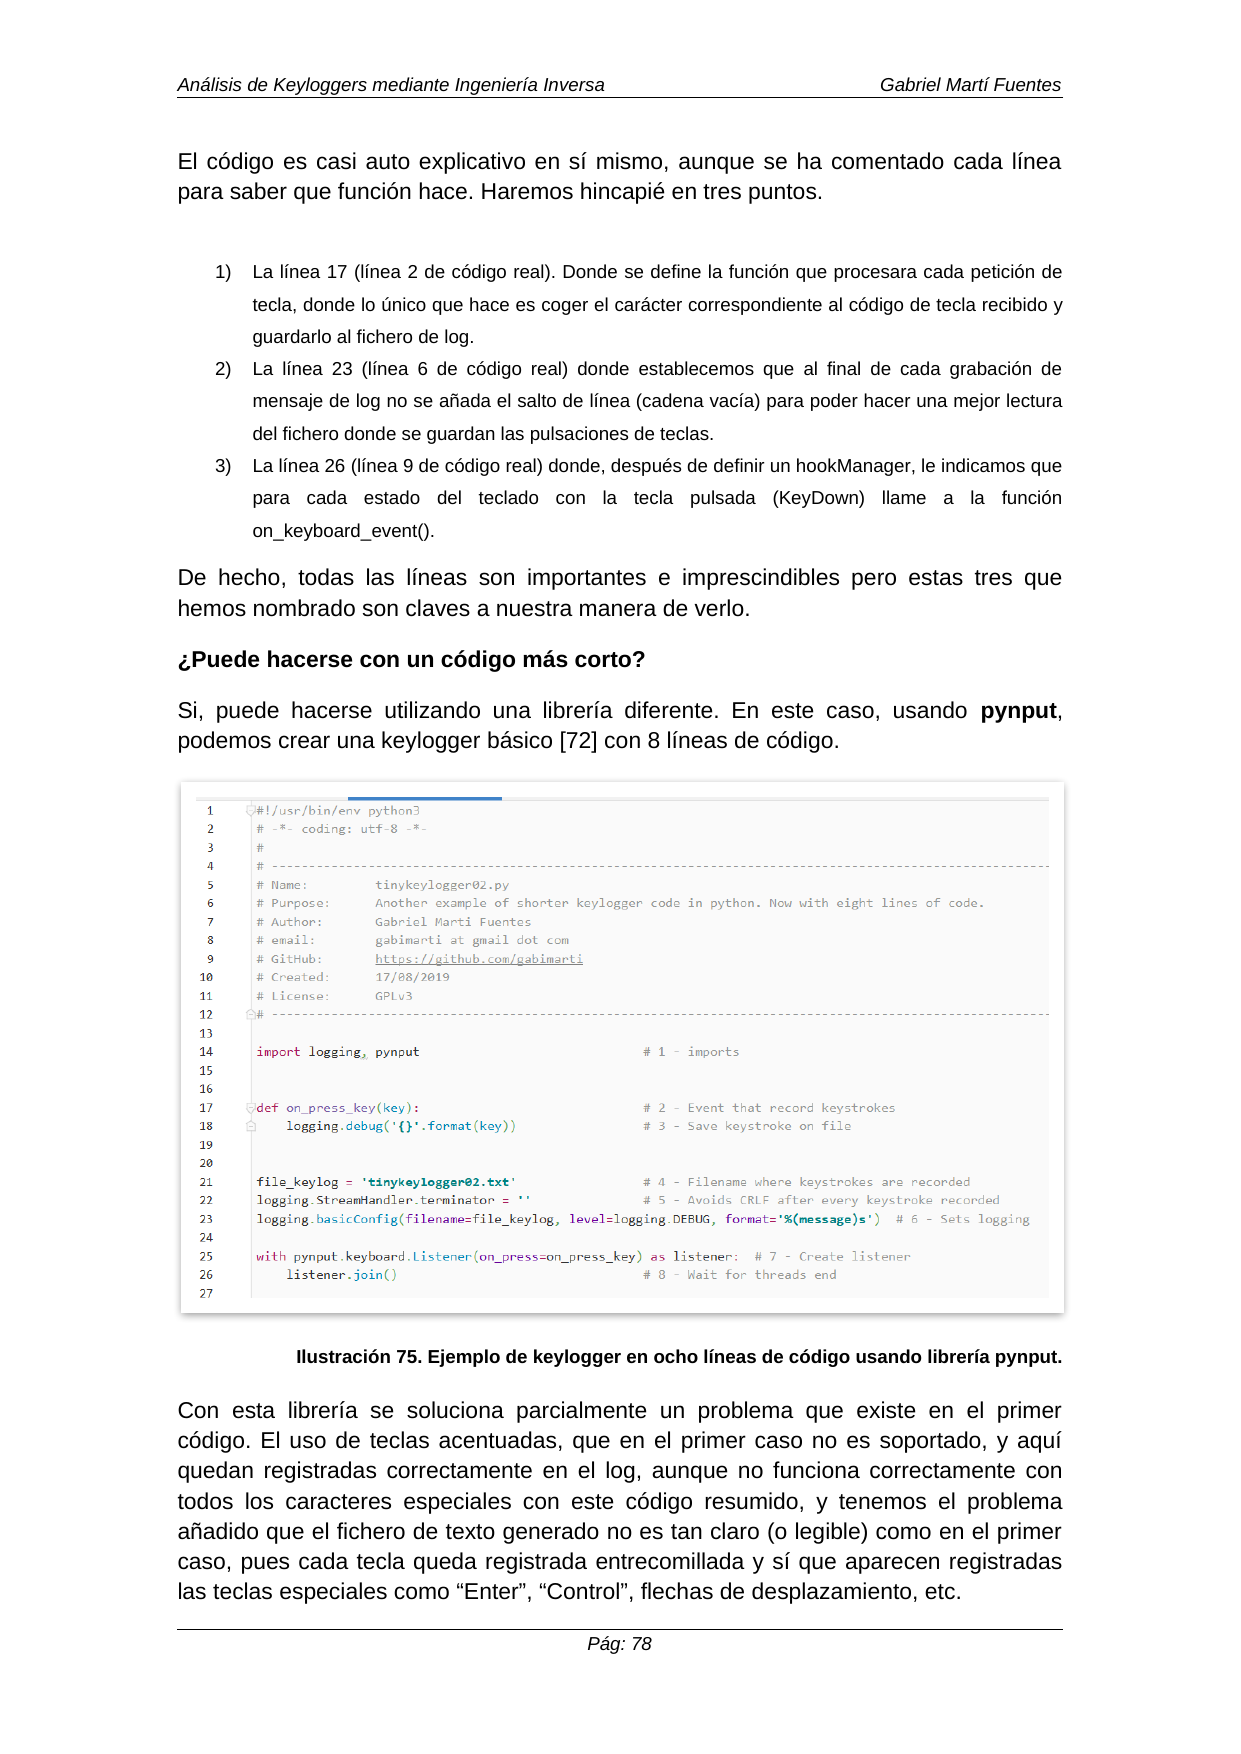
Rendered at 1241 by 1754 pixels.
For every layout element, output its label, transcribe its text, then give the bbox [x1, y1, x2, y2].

text Ilustración 75. Ejemplo de keylogger en ocho líneas de código usando librería pynput. [177, 1346, 1063, 1368]
text ¿Puede hacerse con un código más corto? [177, 646, 1063, 672]
picture [196, 797, 1049, 1298]
text Con esta librería se soluciona parcialmente un problema que existe en el primer código. El uso de teclas acentuadas, que en el primer caso no es soportado, y aquí quedan registradas correctamente en el log, aunque no funciona correctamente con todos los caracteres especiales con este código resumido, y tenemos el problema añadido que el fichero de texto generado no es tan claro (o legible) como en el primer caso, pues cada tecla queda registrada entrecomillada y sí que aparecen registradas las teclas especiales como “Enter”, “Control”, flechas de desplazamiento, etc. [177, 1397, 1063, 1605]
list La línea 26 (línea 9 de código real) donde, después de definir un hookManager, le indicamos que para cada estado del teclado con la tecla pulsada (KeyDown) llame a la función on_keyboard_event(). [215, 455, 1063, 541]
text Si, puede hacerse utilizando una librería diferente. En este caso, usando pynput, podemos crear una keylogger básico con 8 líneas de código. [177, 697, 1063, 753]
list La línea 23 (línea 6 de código real) donde establecemos que al final de cada grabación de mensaje de log no se añada el salto de línea (cadena vacía) para poder hacer una mejor lectura del fichero donde se guardan las pulsaciones de teclas. [215, 358, 1063, 444]
text De hecho, todas las líneas son importantes e imprescindibles pero estas tres que hemos nombrado son claves a nuestra manera de verlo. [177, 564, 1063, 621]
text El código es casi auto explicativo en sí mismo, aunque se ha comentado cada línea para saber que función hace. Haremos hincapié en tres puntos. [177, 148, 1063, 204]
list La línea 17 (línea 2 de código real). Donde se define la función que procesara cada petición de tecla, donde lo único que hace es coger el carácter correspondiente al código de tecla recibido y guardarlo al fichero de log. [215, 261, 1063, 347]
